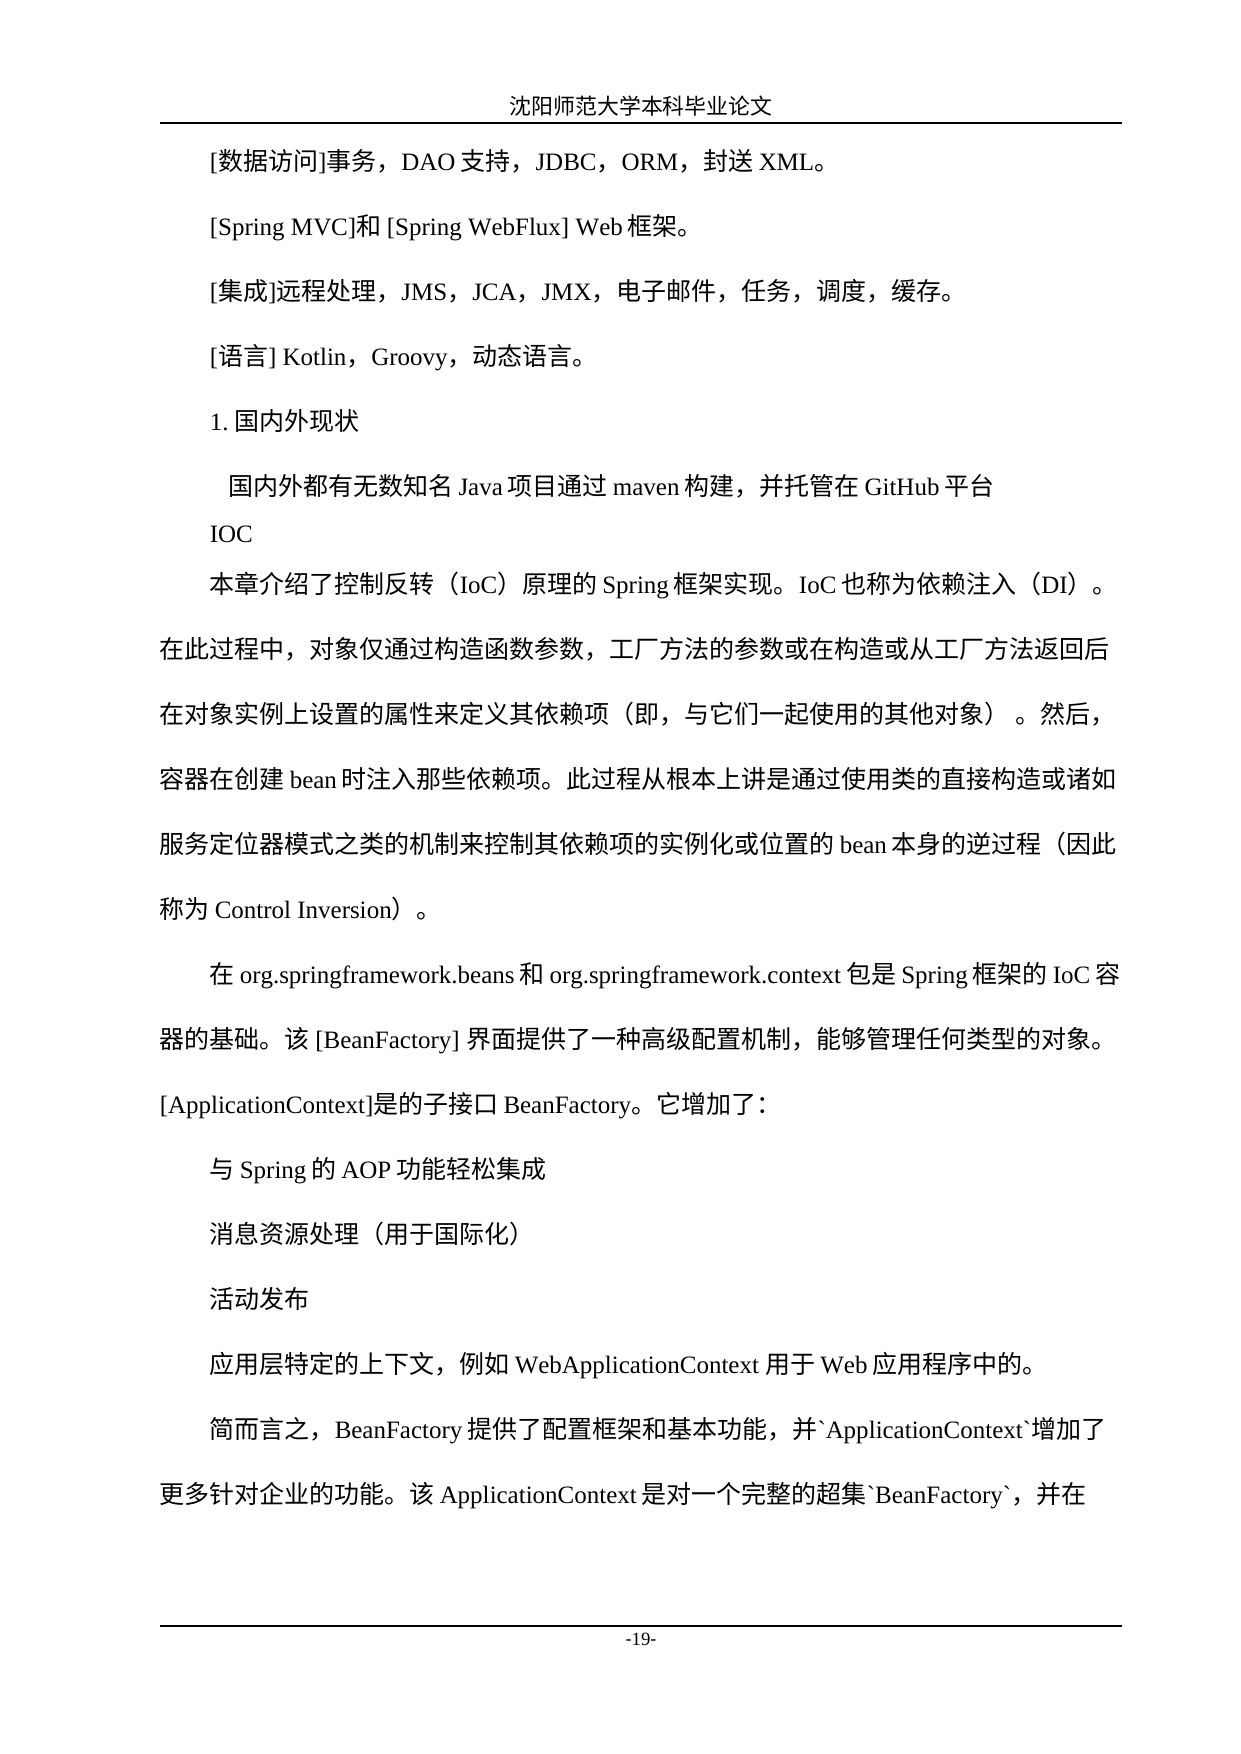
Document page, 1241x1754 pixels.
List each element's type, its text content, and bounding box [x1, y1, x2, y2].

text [159, 1395, 1122, 1525]
text [集成]远程处理，JMS，JCA，JMX，电子邮件，任务，调度，缓存。 [159, 257, 1122, 322]
text 1. 国内外现状 [159, 387, 1122, 452]
text 与Spring的AOP功能轻松集成 [159, 1135, 1122, 1200]
text [数据访问]事务，DAO支持，JDBC，ORM，封送XML。 [159, 127, 1122, 192]
text IOC [159, 517, 1122, 550]
text [语言] Kotlin，Groovy，动态语言。 [159, 322, 1122, 387]
text 国内外都有无数知名Java项目通过maven构建，并托管在GitHub平台 [159, 452, 1122, 517]
text 活动发布 [159, 1265, 1122, 1330]
text 消息资源处理（用于国际化） [159, 1200, 1122, 1265]
text [Spring MVC]和 [Spring WebFlux] Web框架。 [159, 192, 1122, 257]
text 本章介绍了控制反转（IoC）原理的Spring框架实现。IoC也称为依赖注入（DI）。在此过程中，对象仅通过构造函数参数，工厂方法的参数或在构造或从工厂方法返回后在对象实例上设置的属性来定义其依赖项（即，与它们一起使用的其他对象） 。然后，容器在创建bean时注入那些依赖项。此过程从根本上讲是通过使用类的直接构造或诸如服务定位器模式之类的机制来控制其依赖项的实例化或位置的bean本身的逆过程（因此称为Control Inversion）。 [159, 550, 1122, 940]
text 应用层特定的上下文，例如WebApplicationContext 用于Web应用程序中的。 [159, 1330, 1122, 1395]
text 在org.springframework.beans和org.springframework.context包是Spring框架的IoC容器的基础。该 [BeanFactory] 界面提供了一种高级配置机制，能够管理任何类型的对象。 [ApplicationContext]是的子接口BeanFactory。它增加了： [159, 940, 1122, 1135]
